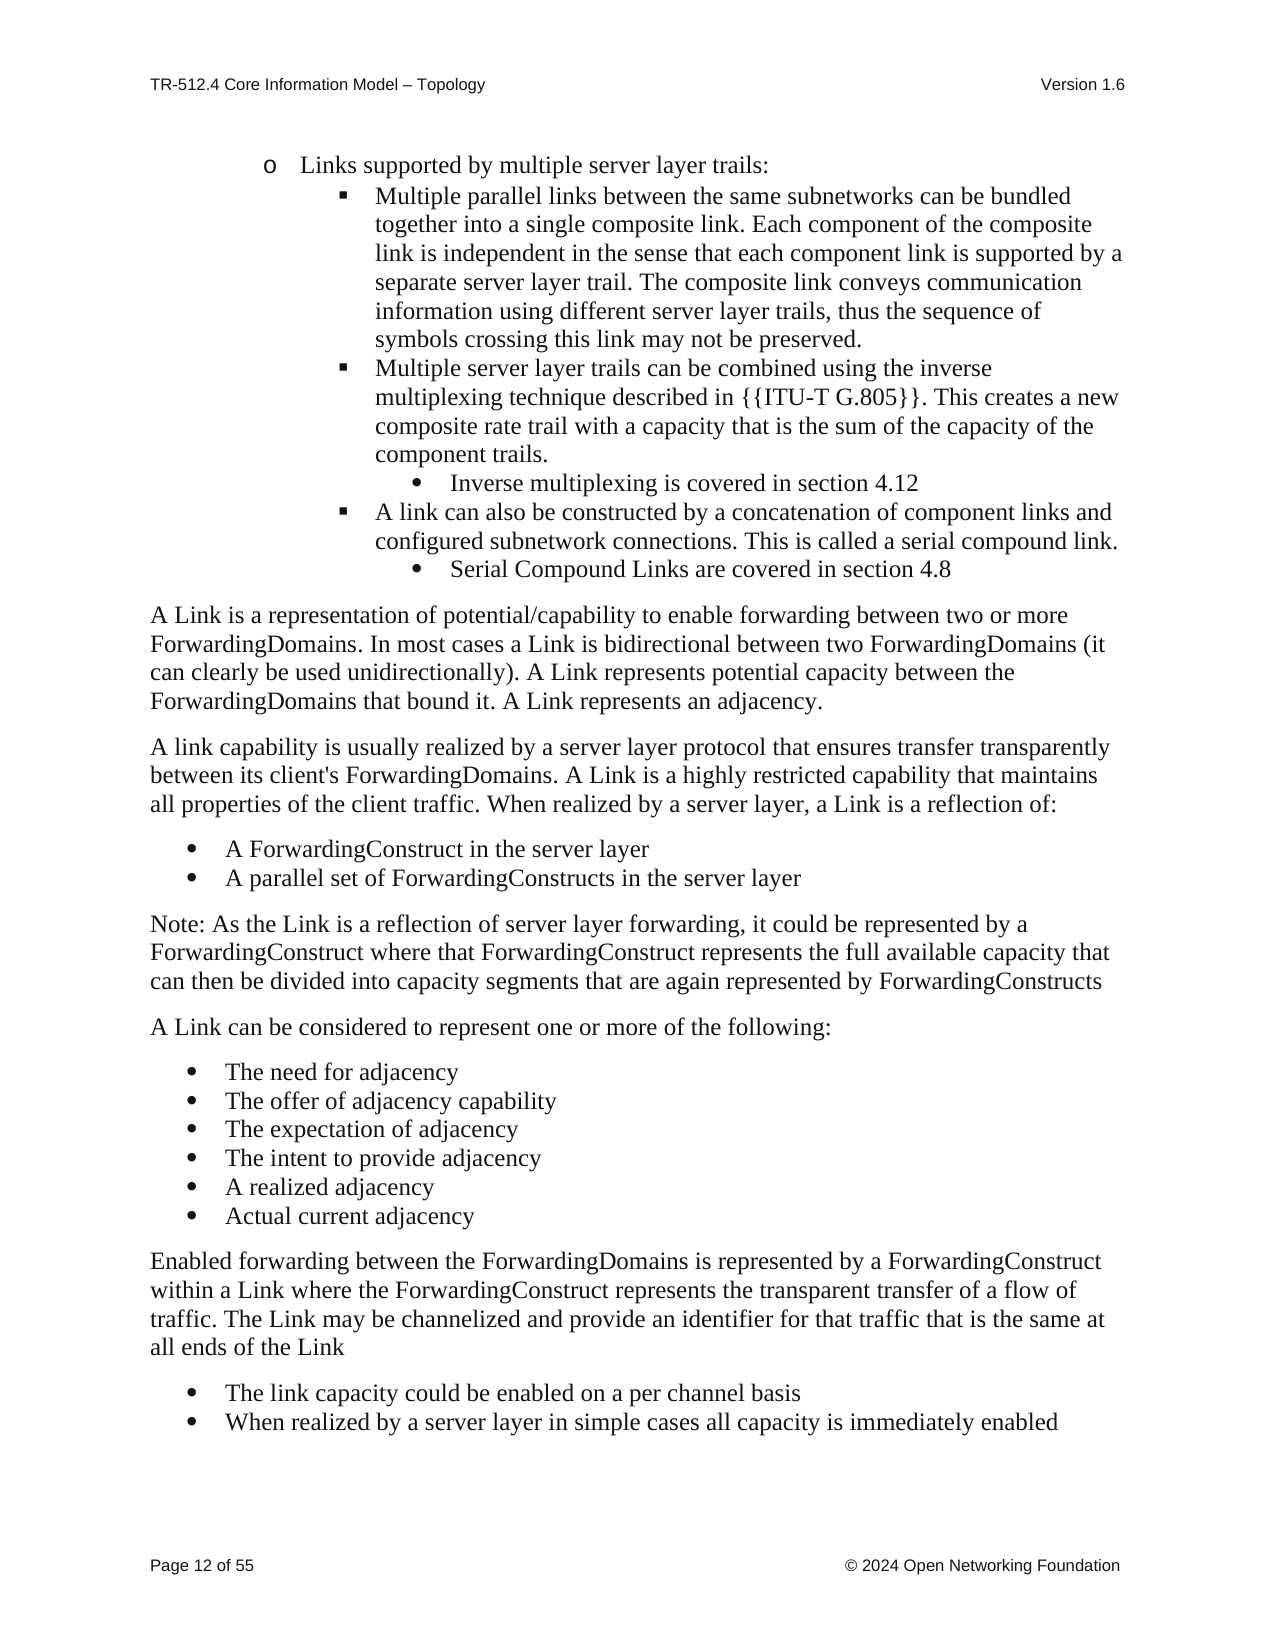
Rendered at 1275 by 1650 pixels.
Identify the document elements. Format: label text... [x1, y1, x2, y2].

list A realized adjacency [187, 1172, 1125, 1201]
text Enabled forwarding between the ForwardingDomains is represented by a ForwardingConstruct within a Link where the ForwardingConstruct represents the transparent transfer of a flow of traffic. The Link may be channelized and provide an identifier for that traffic that is the same at all ends of the Link [150, 1246, 1125, 1361]
text Note: As the Link is a reflection of server layer forwarding, it could be represented by a ForwardingConstruct where that ForwardingConstruct represents the full available capacity that can then be divided into capacity segments that are again represented by ForwardingConstructs [150, 909, 1125, 995]
list A ForwardingConstruct in the server layer [187, 834, 1125, 863]
list The intent to provide adjacency [187, 1143, 1125, 1172]
list Multiple parallel links between the same subnetworks can be bundled together into a single composite link. Each component of the composite link is independent in the sense that each component link is supported by a separate server layer trail. The composite link conveys communication information using different server layer trails, thus the sequence of symbols crossing this link may not be preserved. [337, 181, 1125, 353]
list A parallel set of ForwardingConstructs in the server layer [187, 863, 1125, 892]
list Actual current adjacency [187, 1201, 1125, 1229]
list Inverse multiplexing is covered in section 4.12 [412, 468, 1125, 497]
text A Link can be considered to represent one or more of the following: [150, 1012, 1125, 1040]
text A link capability is usually realized by a server layer protocol that ensures transfer transparently between its client's ForwardingDomains. A Link is a highly restricted capability that maintains all properties of the client traffic. When realized by a server layer, a Link is a reflection of: [150, 732, 1125, 818]
list Multiple server layer trails can be combined using the inverse multiplexing technique described in {{ITU-T G.805}}. This creates a new composite rate trail with a capacity that is the sum of the capacity of the component trails. [337, 353, 1125, 468]
list A link can also be constructed by a concatenation of component links and configured subnetwork connections. This is called a serial compound link. [337, 497, 1125, 554]
list The offer of adjacency capability [187, 1086, 1125, 1114]
text A Link is a representation of potential/capability to enable forwarding between two or more ForwardingDomains. In most cases a Link is bidirectional between two ForwardingDomains (it can clearly be used unidirectionally). A Link represents potential capacity between the ForwardingDomains that bound it. A Link represents an adjacency. [150, 600, 1125, 715]
list Links supported by multiple server layer trails: [262, 150, 1125, 181]
list The expectation of adjacency [187, 1114, 1125, 1143]
list When realized by a server layer in simple cases all capacity is immediately enabled [187, 1407, 1125, 1435]
list The link capacity could be enabled on a per channel basis [187, 1378, 1125, 1407]
list Serial Compound Links are covered in section 4.6 [412, 554, 1125, 583]
list The need for adjacency [187, 1057, 1125, 1086]
